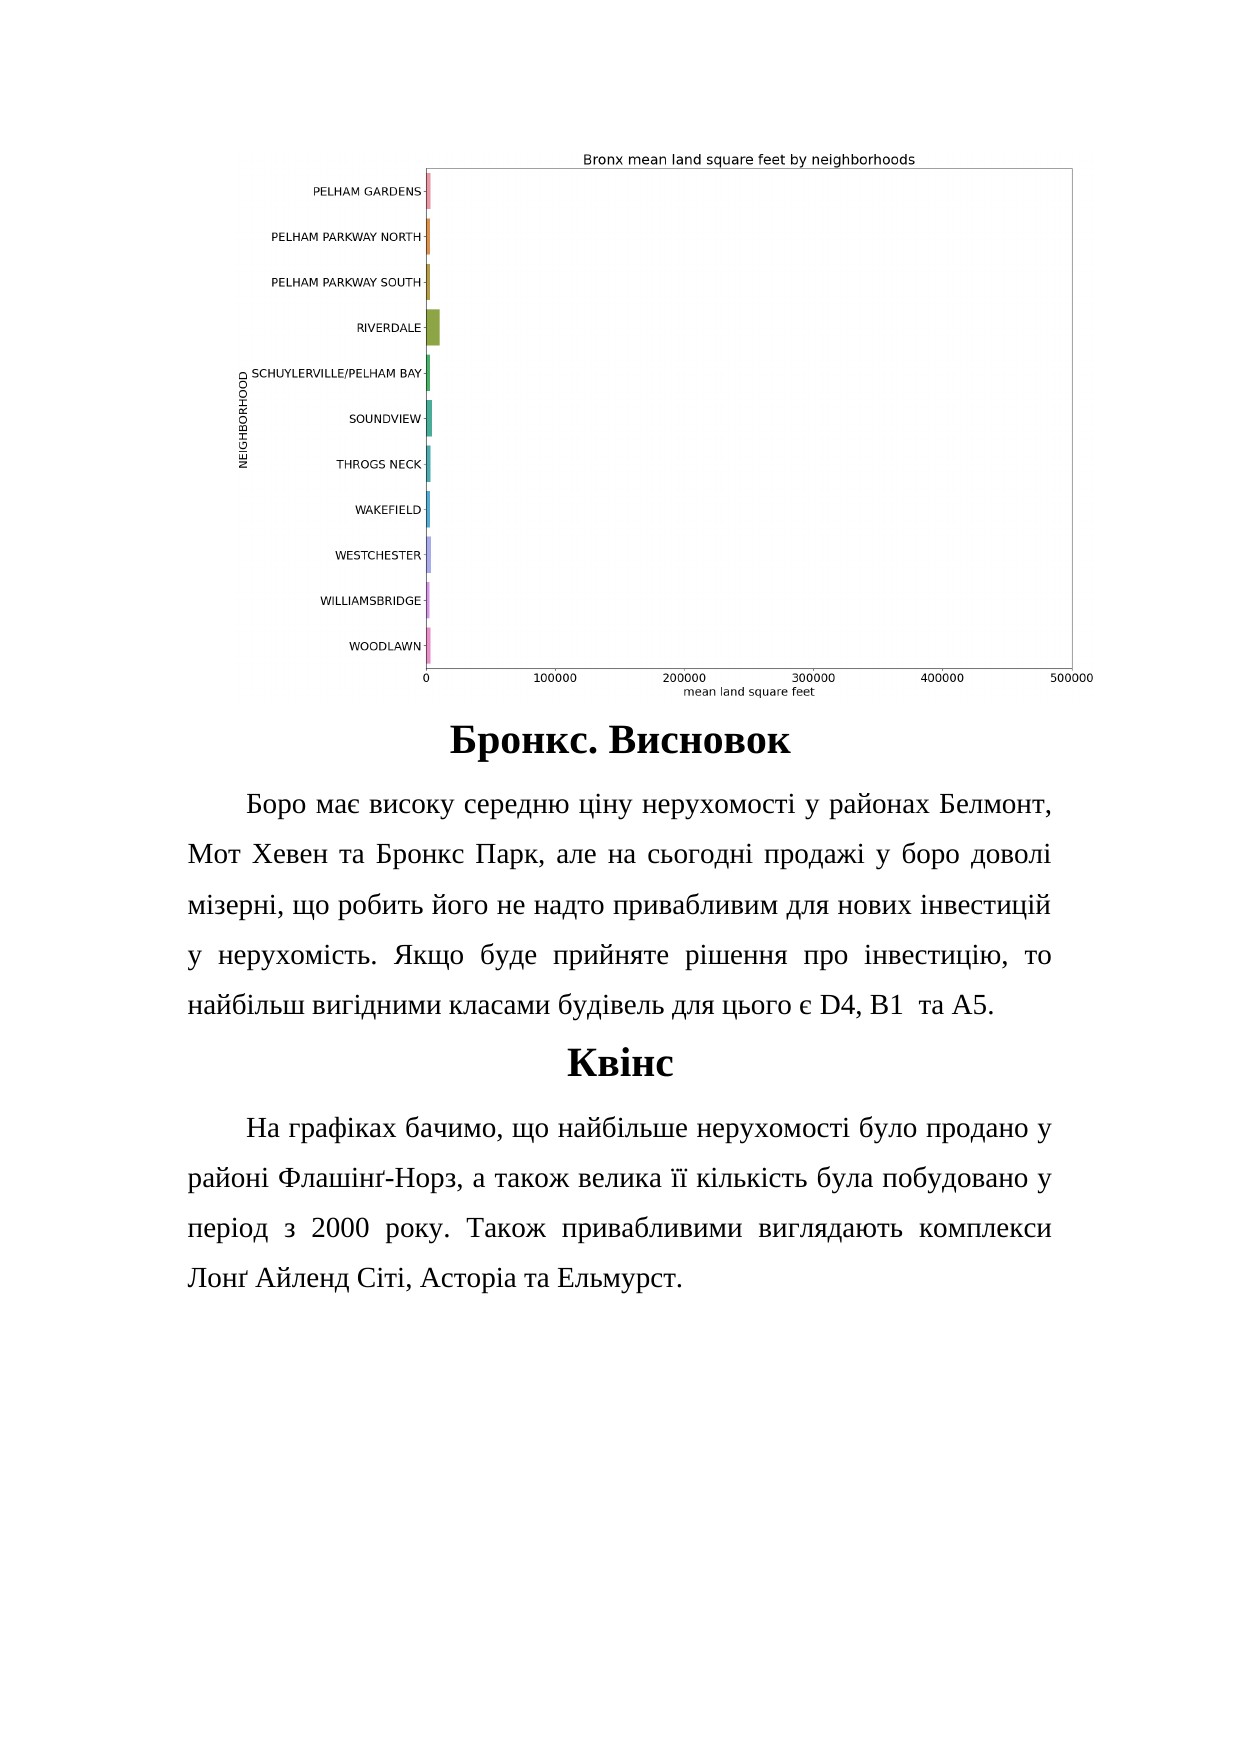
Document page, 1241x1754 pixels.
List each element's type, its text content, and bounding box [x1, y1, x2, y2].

list Бронкс. Висновок [187, 714, 1053, 762]
picture [233, 150, 1098, 702]
list На графіках бачимо, що найбільше нерухомості було продано у районі Флашінґ-Норз, а також велика її кількість була побудовано у період з 2000 року. Також привабливими виглядають комплекси Лонґ Айленд Сіті, Асторіа та Ельмурст. [187, 1110, 1053, 1294]
list Квінс [187, 1038, 1053, 1086]
list Боро має високу середню ціну нерухомості у районах Белмонт, Мот Хевен та Бронкс Парк, але на сьогодні продажі у боро доволі мізерні, що робить його не надто привабливим для нових інвестицій у нерухомість. Якщо буде прийняте рішення про інвестицію, то найбільш вигідними класами будівель для цього є D4, B1 та A5. [187, 786, 1053, 1021]
